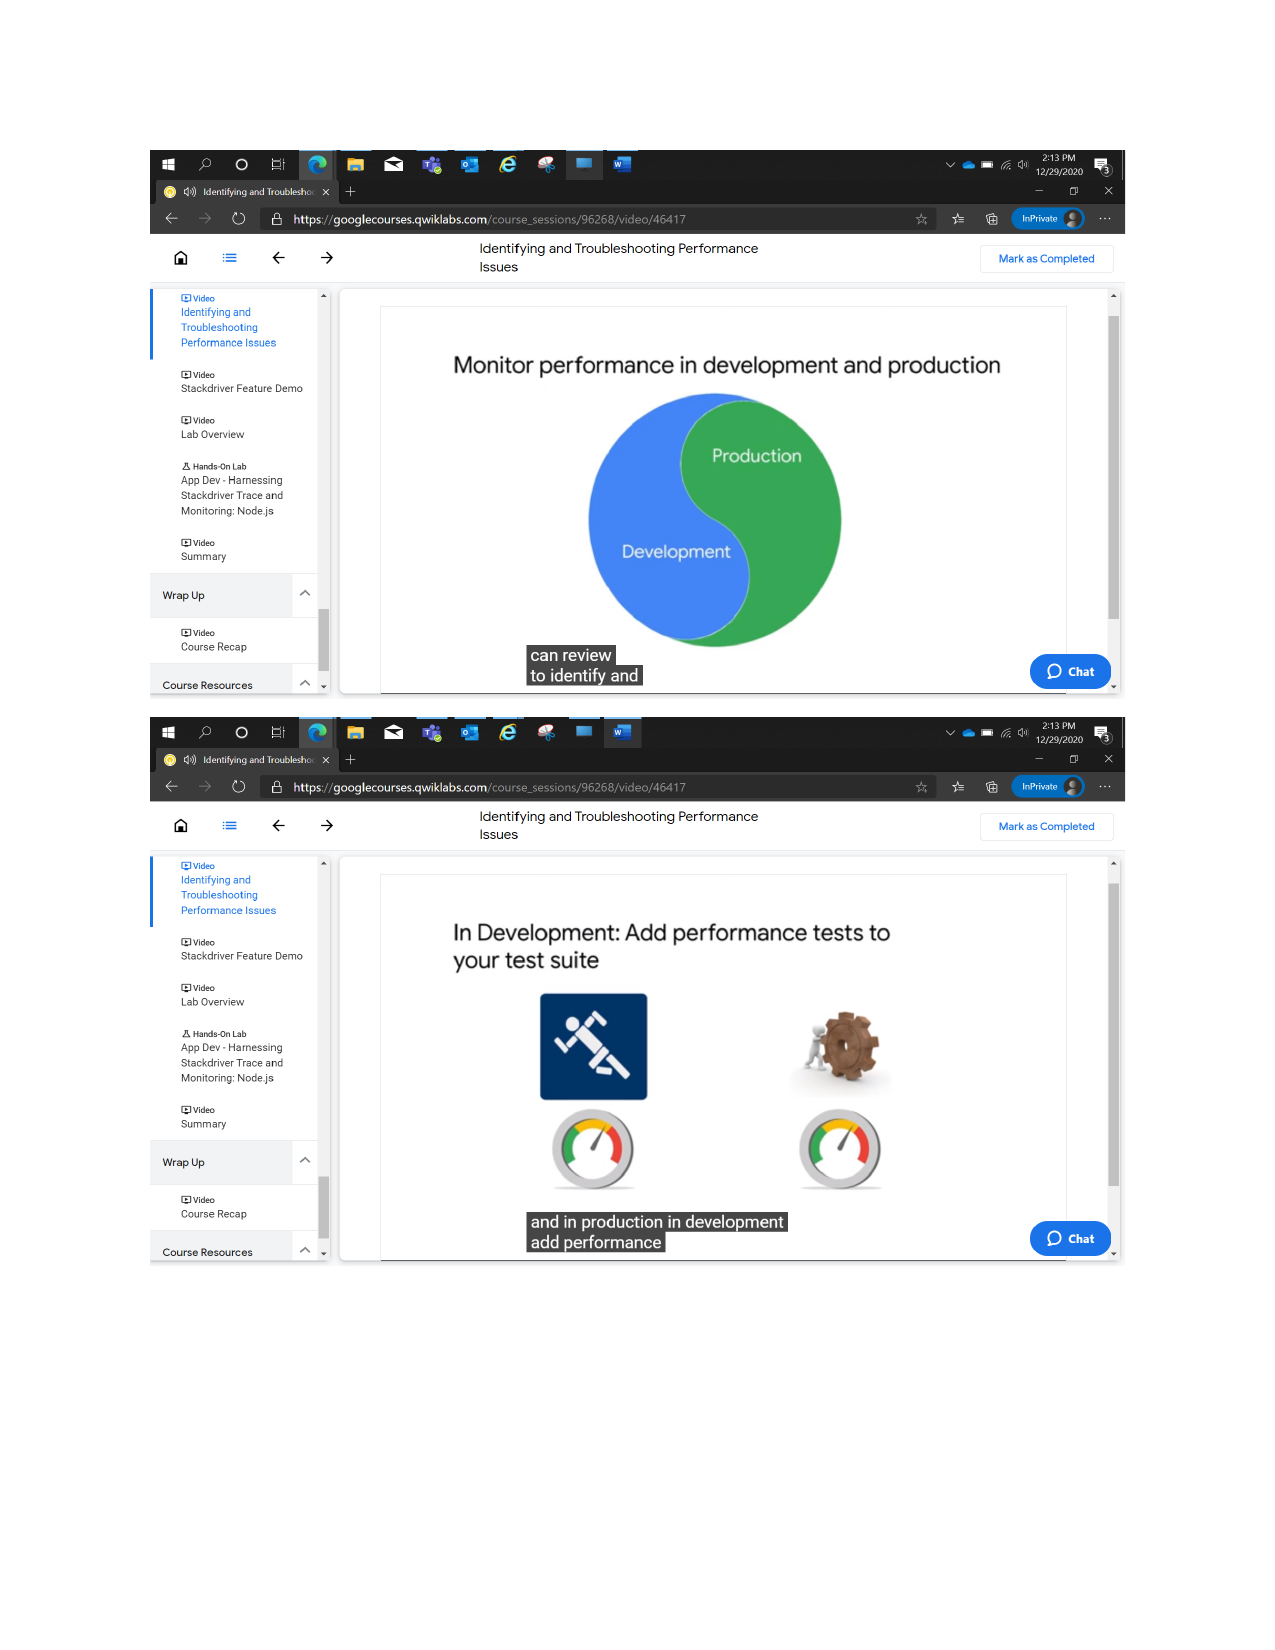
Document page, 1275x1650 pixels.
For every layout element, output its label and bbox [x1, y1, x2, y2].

picture [150, 150, 1125, 699]
picture [150, 717, 1125, 1266]
